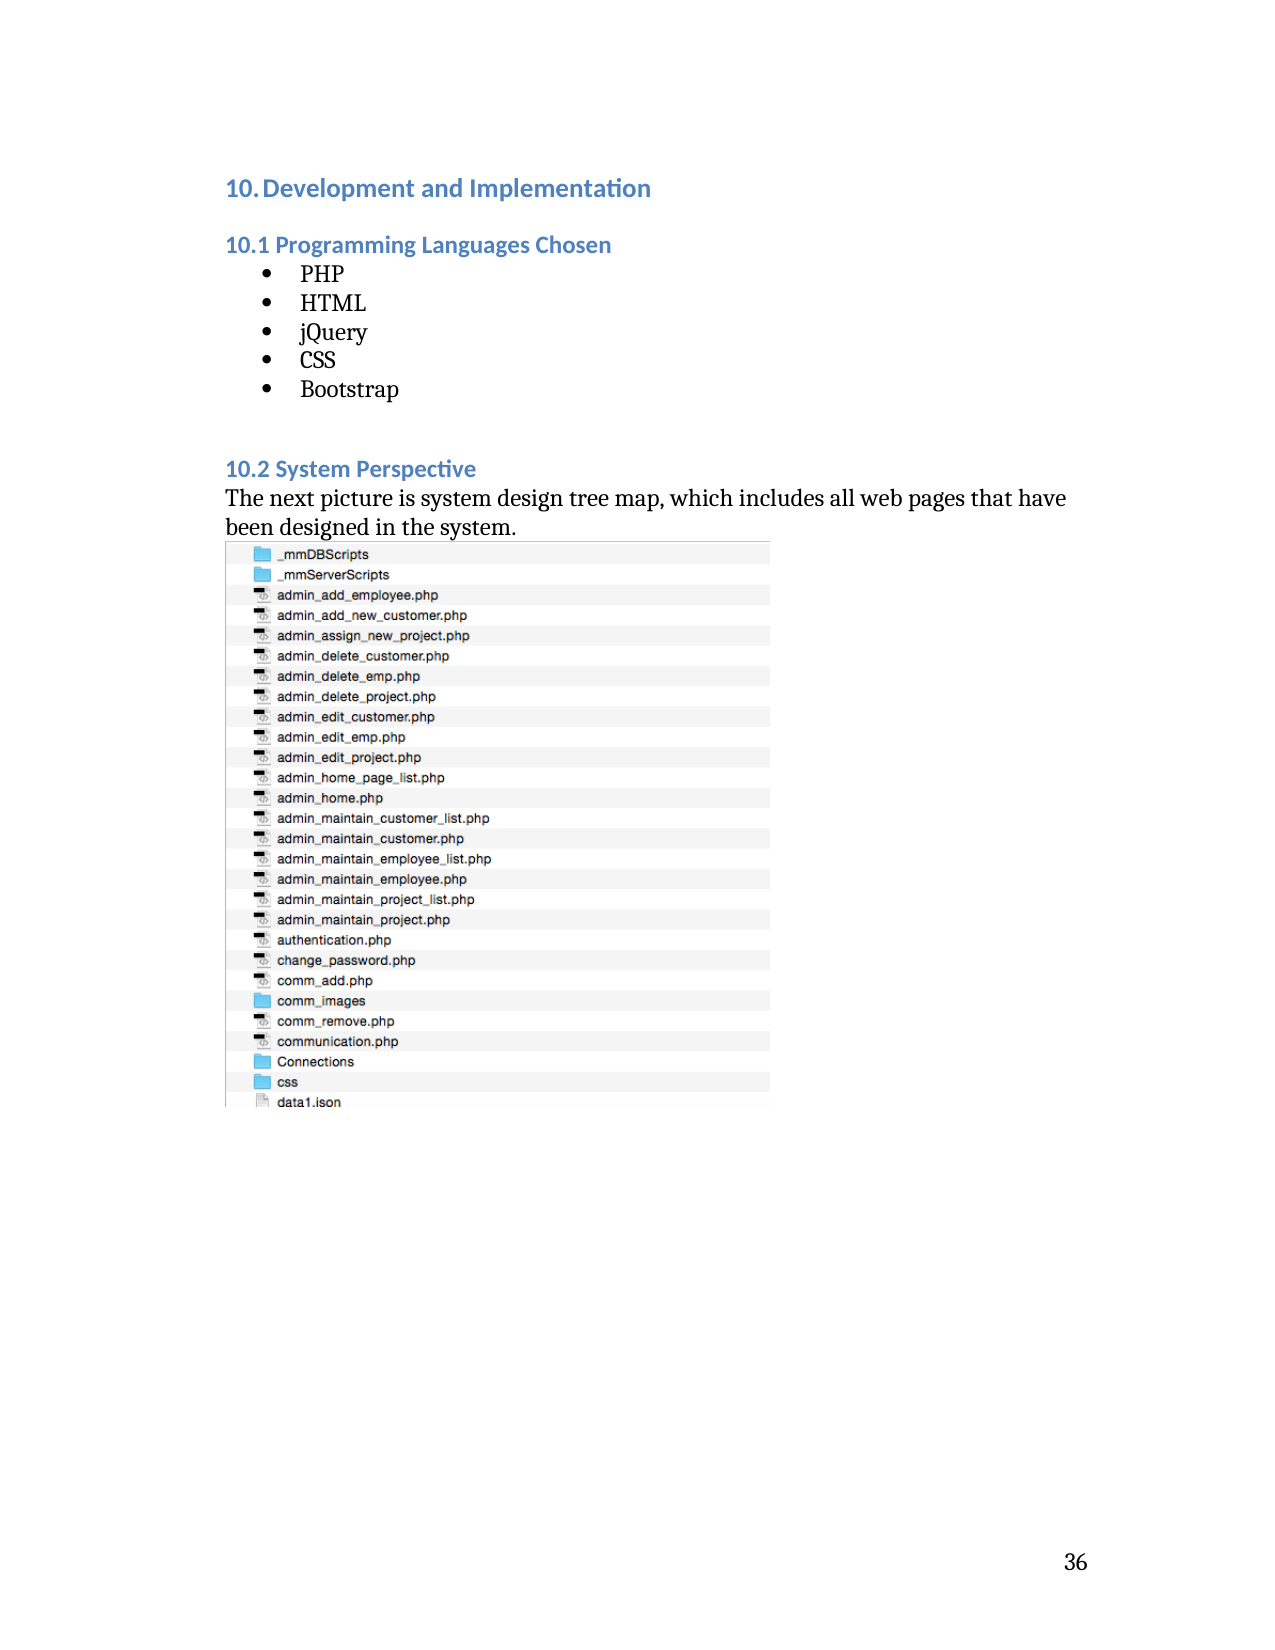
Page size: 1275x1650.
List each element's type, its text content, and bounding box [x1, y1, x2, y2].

list PHP [262, 260, 1087, 289]
list HTML [262, 289, 1087, 318]
list jQuery [262, 318, 1087, 346]
subtitle 10.2 System Perspective [187, 453, 1087, 484]
list CSS [262, 346, 1087, 375]
text The next picture is system design tree map, which includes all web pages that have been designed in the system. [225, 484, 1087, 541]
subtitle 10.1 Programming Languages Chosen [225, 229, 1087, 260]
subtitle Development and Implementation [225, 171, 1087, 204]
picture [225, 541, 771, 1107]
list Bootstrap [262, 375, 1087, 404]
